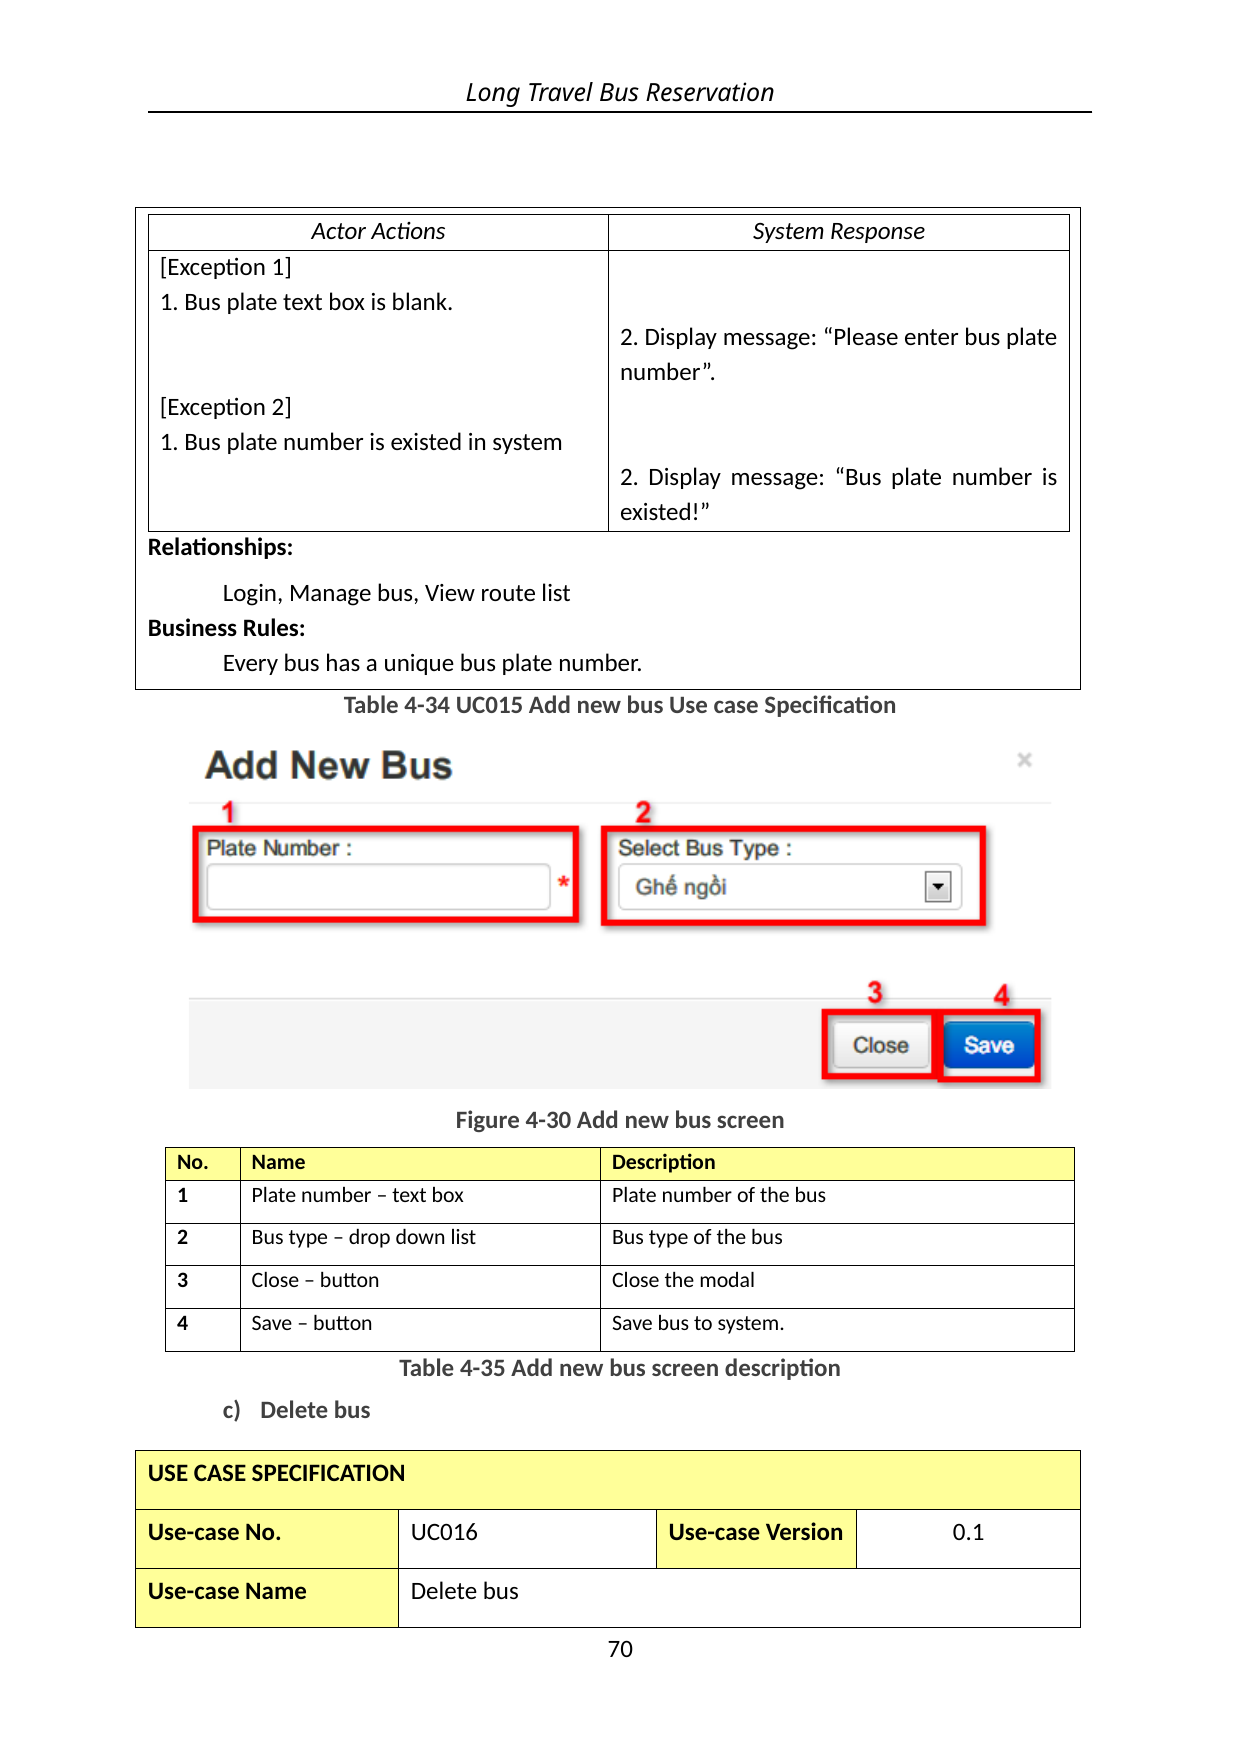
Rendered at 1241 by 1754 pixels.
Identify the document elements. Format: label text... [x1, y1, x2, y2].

table_cell 2 [166, 1224, 240, 1265]
table_header No. [166, 1148, 240, 1180]
table_cell Plate number – text box [241, 1181, 600, 1222]
picture [188, 732, 1052, 1089]
table_cell 4 [166, 1309, 240, 1351]
table_header Description [601, 1148, 1074, 1180]
table_cell Bus type of the bus [601, 1224, 1074, 1265]
table_cell Use-case No. [136, 1510, 398, 1568]
table_cell Delete bus [399, 1569, 1080, 1627]
table_cell Use-case Version [657, 1510, 856, 1568]
table_header Name [241, 1148, 600, 1180]
list Delete bus [223, 1395, 1092, 1425]
table_cell Close the modal [601, 1266, 1074, 1308]
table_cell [136, 208, 1080, 688]
table_cell UC016 [399, 1510, 656, 1568]
table_cell Plate number of the bus [601, 1181, 1074, 1222]
table_cell Bus type – drop down list [241, 1224, 600, 1265]
table_cell 0.1 [857, 1510, 1080, 1568]
table_cell Save – button [241, 1309, 600, 1351]
table_header USE CASE SPECIFICATION [136, 1451, 1080, 1509]
table_cell 1 [166, 1181, 240, 1222]
table_cell 3 [166, 1266, 240, 1308]
table_cell Use-case Name [136, 1569, 398, 1627]
table_cell Close – button [241, 1266, 600, 1308]
table_cell Save bus to system. [601, 1309, 1074, 1351]
